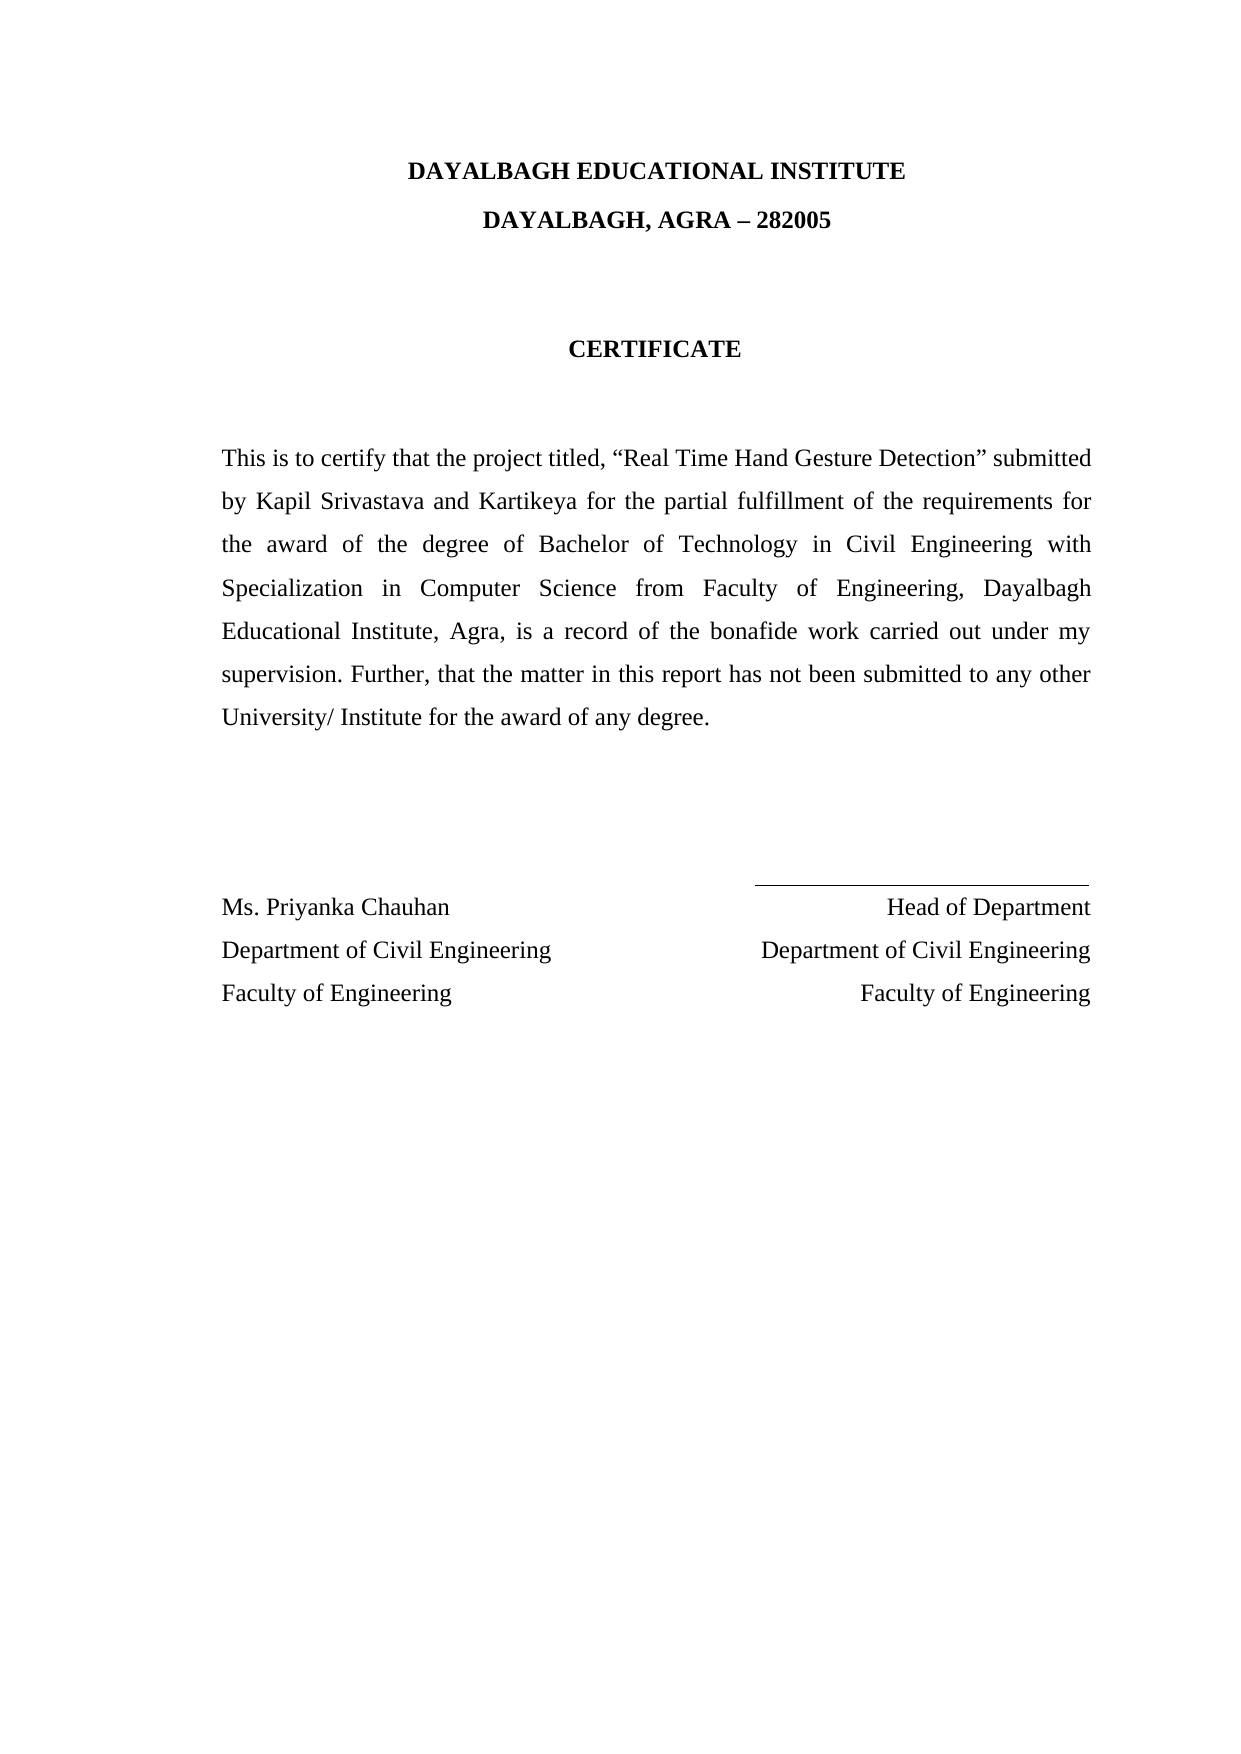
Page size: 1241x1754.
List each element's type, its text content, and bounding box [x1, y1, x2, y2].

text Faculty of Engineering Faculty of Engineering [221, 978, 1090, 1007]
text This is to certify that the project titled, “Real Time Hand Gesture Detection” submitted by Kapil Srivastava and Kartikeya for the partial fulfillment of the requirements for the award of the degree of Bachelor of Technology in Civil Engineering with Specialization in Computer Science from Faculty of Engineering, Dayalbagh Educational Institute, Agra, is a record of the bonafide work carried out under my supervision. Further, that the matter in this report has not been submitted to any other University/ Institute for the award of any degree. [221, 443, 1092, 731]
text DAYALBAGH, AGRA – 282005 [221, 205, 1092, 233]
text Department of Civil Engineering Department of Civil Engineering [221, 935, 1090, 964]
text CERTIFICATE [244, 334, 1066, 363]
text Ms. Priyanka Chauhan Head of Department [221, 892, 1090, 921]
text DAYALBAGH EDUCATIONAL INSTITUTE [221, 156, 1092, 185]
